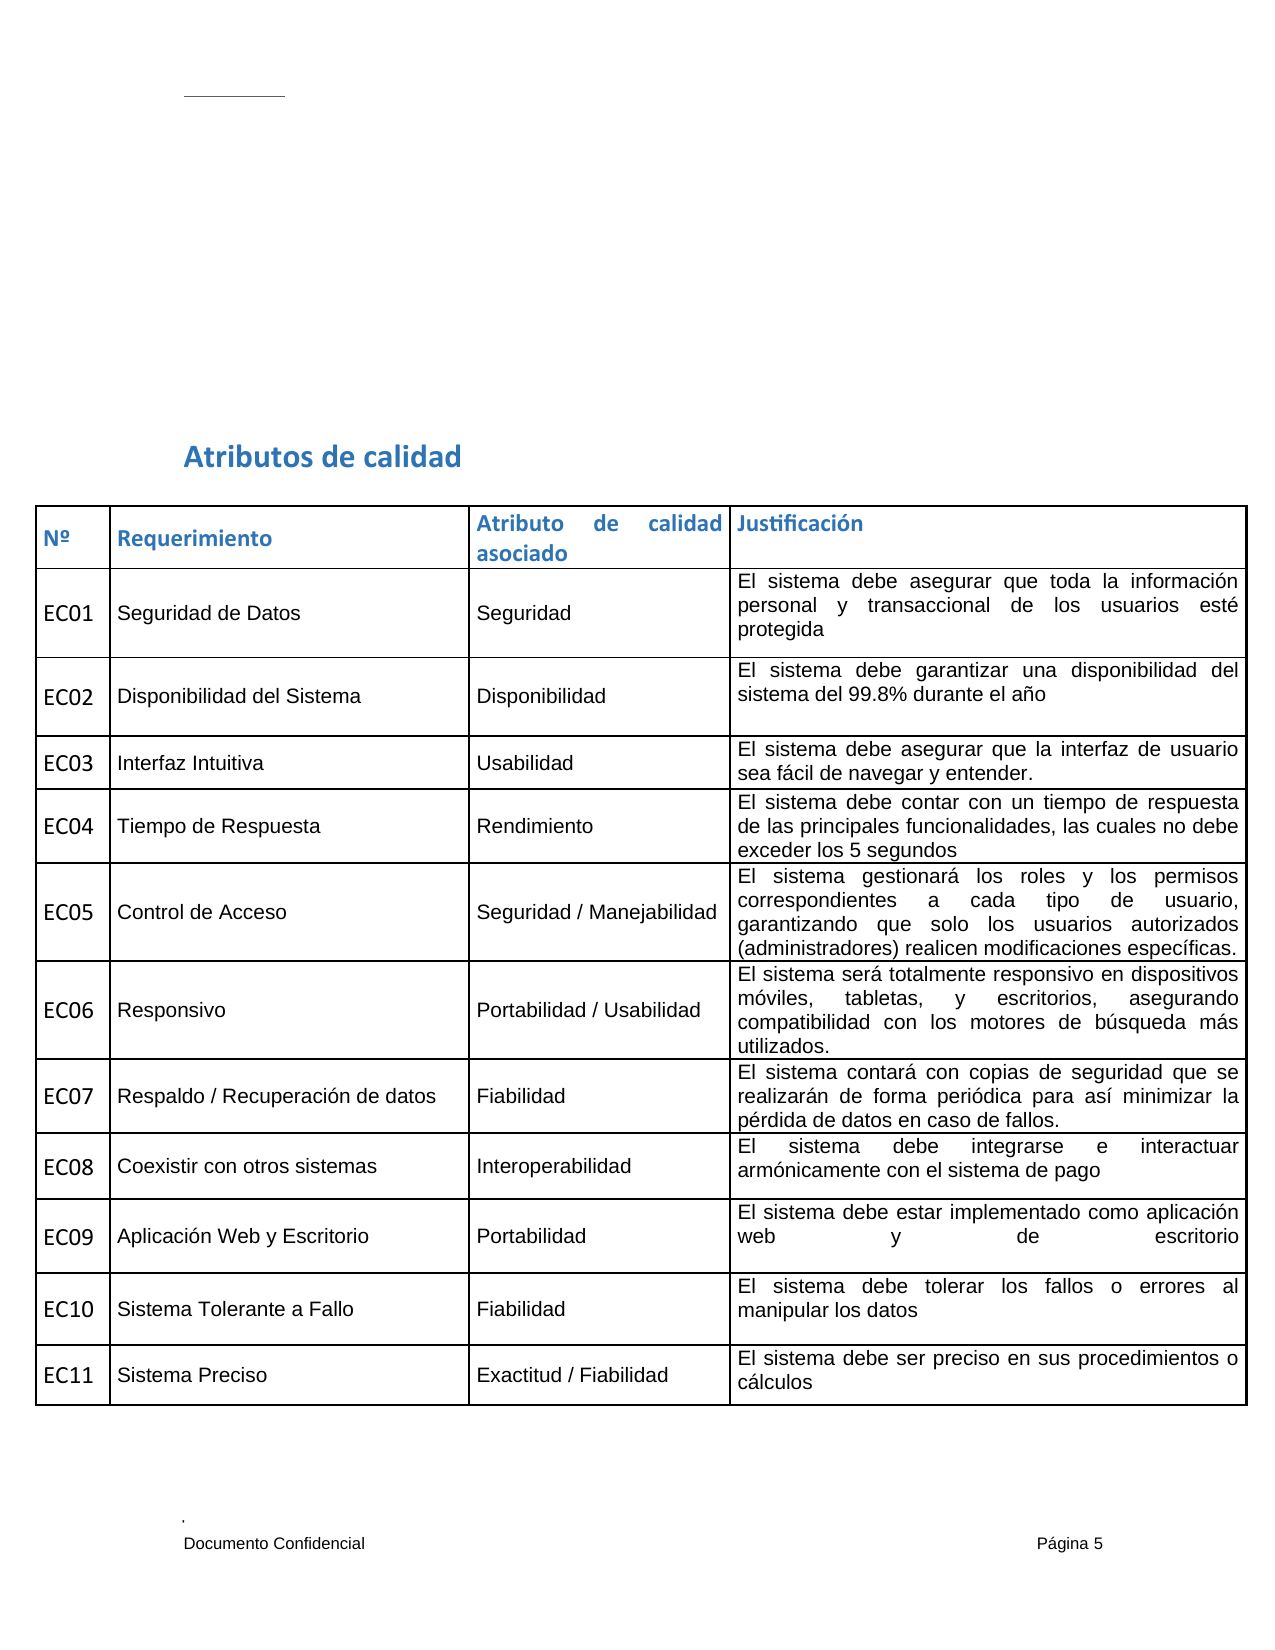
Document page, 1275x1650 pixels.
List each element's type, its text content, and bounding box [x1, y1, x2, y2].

table_cell Respaldo / Recuperación de datos [111, 1060, 468, 1132]
table_cell Usabilidad [470, 737, 729, 788]
table_cell El sistema debe tolerar los fallos o errores al manipular los datos [731, 1274, 1245, 1343]
table_cell El sistema gestionará los roles y los permisos correspondientes a cada tipo de usuario, garantizando que solo los usuarios autorizados (administradores) realicen modificaciones específicas. [731, 864, 1245, 960]
table_cell EC10 [37, 1274, 109, 1343]
table_header Requerimiento [111, 507, 468, 568]
table_cell Tiempo de Respuesta [111, 790, 468, 862]
table_cell El sistema contará con copias de seguridad que se realizarán de forma periódica para así minimizar la pérdida de datos en caso de fallos. [731, 1060, 1245, 1132]
table_cell El sistema debe asegurar que la interfaz de usuario sea fácil de navegar y entender. [731, 737, 1245, 788]
table_cell Portabilidad / Usabilidad [470, 962, 729, 1058]
table_cell Disponibilidad [470, 658, 729, 735]
table_cell EC05 [37, 864, 109, 960]
table_cell Sistema Preciso [111, 1346, 468, 1404]
table_cell Interoperabilidad [470, 1134, 729, 1198]
table_cell Aplicación Web y Escritorio [111, 1200, 468, 1272]
table_cell EC04 [37, 790, 109, 862]
table_header Justificación [731, 507, 1245, 568]
table_cell EC09 [37, 1200, 109, 1272]
table_cell Seguridad de Datos [111, 569, 468, 657]
table_cell Seguridad [470, 569, 729, 657]
table_cell EC03 [37, 737, 109, 788]
table_cell El sistema debe ser preciso en sus procedimientos o cálculos [731, 1346, 1245, 1404]
table_cell EC08 [37, 1134, 109, 1198]
text Atributos de calidad [183, 435, 1125, 476]
table_cell Control de Acceso [111, 864, 468, 960]
table_cell Responsivo [111, 962, 468, 1058]
table_header Nº [37, 507, 109, 568]
table_cell Exactitud / Fiabilidad [470, 1346, 729, 1404]
table_cell Portabilidad [470, 1200, 729, 1272]
table_cell Seguridad / Manejabilidad [470, 864, 729, 960]
table_cell Fiabilidad [470, 1060, 729, 1132]
table_cell El sistema debe integrarse e interactuar armónicamente con el sistema de pago [731, 1134, 1245, 1198]
table_cell EC02 [37, 658, 109, 735]
table_cell EC07 [37, 1060, 109, 1132]
table_cell Interfaz Intuitiva [111, 737, 468, 788]
table_cell Rendimiento [470, 790, 729, 862]
table_cell El sistema debe garantizar una disponibilidad del sistema del 99.8% durante el año [731, 658, 1245, 735]
table_cell Fiabilidad [470, 1274, 729, 1343]
table_cell EC06 [37, 962, 109, 1058]
table_cell EC11 [37, 1346, 109, 1404]
table_cell El sistema debe contar con un tiempo de respuesta de las principales funcionalidades, las cuales no debe exceder los 5 segundos [731, 790, 1245, 862]
table_cell Sistema Tolerante a Fallo [111, 1274, 468, 1343]
table_cell Coexistir con otros sistemas [111, 1134, 468, 1198]
table_cell El sistema debe asegurar que toda la información personal y transaccional de los usuarios esté protegida [731, 569, 1245, 657]
table_header Atributo de calidad asociado [470, 507, 729, 568]
table_cell Disponibilidad del Sistema [111, 658, 468, 735]
table_cell EC01 [37, 569, 109, 657]
table_cell El sistema debe estar implementado como aplicación web y de escritorio [731, 1200, 1245, 1272]
table_cell El sistema será totalmente responsivo en dispositivos móviles, tabletas, y escritorios, asegurando compatibilidad con los motores de búsqueda más utilizados. [731, 962, 1245, 1058]
